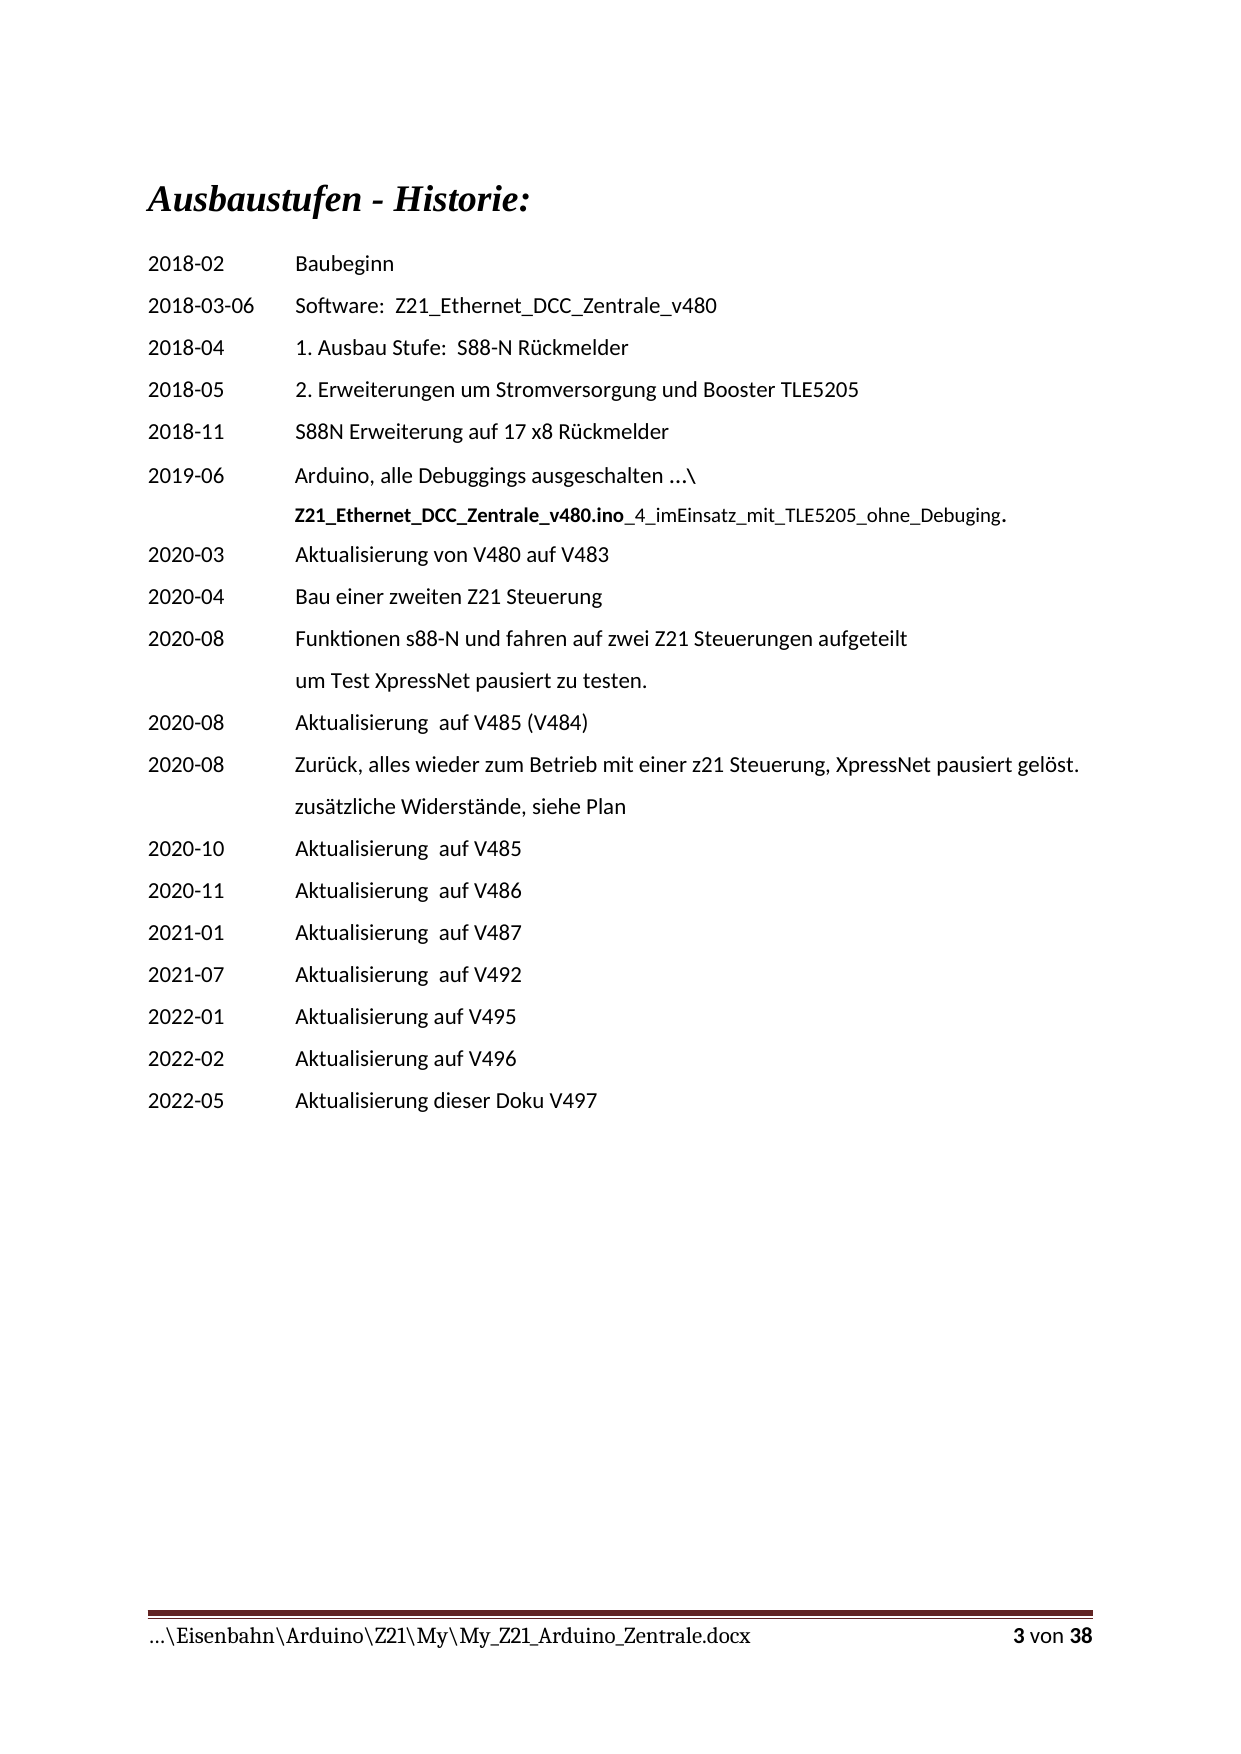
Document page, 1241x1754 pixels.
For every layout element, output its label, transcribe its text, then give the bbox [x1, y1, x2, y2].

text 2021-07 Aktualisierung auf V492 [148, 960, 1093, 988]
text 2020-11 Aktualisierung auf V486 [148, 876, 1093, 904]
text 2018-05 2. Erweiterungen um Stromversorgung und Booster TLE5205 [148, 375, 1093, 403]
text 2022-01 Aktualisierung auf V495 [148, 1002, 1093, 1030]
text 2020-04 Bau einer zweiten Z21 Steuerung [148, 582, 1093, 610]
text 2018-03-06 Software: Z21_Ethernet_DCC_Zentrale_v480 [148, 291, 1093, 319]
text 2019-06 Arduino, alle Debuggings ausgeschalten …\Z21_Ethernet_DCC_Zentrale_v480.ino_4_imEinsatz_mit_TLE5205_ohne_Debuging. [148, 459, 1093, 528]
text 2020-03 Aktualisierung von V480 auf V483 [148, 540, 1093, 568]
text 2020-08 Zurück, alles wieder zum Betrieb mit einer z21 Steuerung, XpressNet pausiert gelöst. zusätzliche Widerstände, siehe Plan [148, 750, 1093, 820]
text 2022-05 Aktualisierung dieser Doku V497 [148, 1086, 1093, 1114]
text 2018-11 S88N Erweiterung auf 17 x8 Rückmelder [148, 417, 1093, 445]
text 2021-01 Aktualisierung auf V487 [148, 918, 1093, 946]
subtitle Ausbaustufen - Historie: [148, 177, 1093, 220]
text 2018-02 Baubeginn [148, 249, 1093, 277]
text 2018-04 1. Ausbau Stufe: S88-N Rückmelder [148, 333, 1093, 361]
text 2022-02 Aktualisierung auf V496 [148, 1044, 1093, 1072]
text 2020-10 Aktualisierung auf V485 [148, 834, 1093, 862]
text 2020-08 Funktionen s88-N und fahren auf zwei Z21 Steuerungen aufgeteilt um Test XpressNet pausiert zu testen. 2020-08 Aktualisierung auf V485 (V484) [148, 624, 1093, 736]
